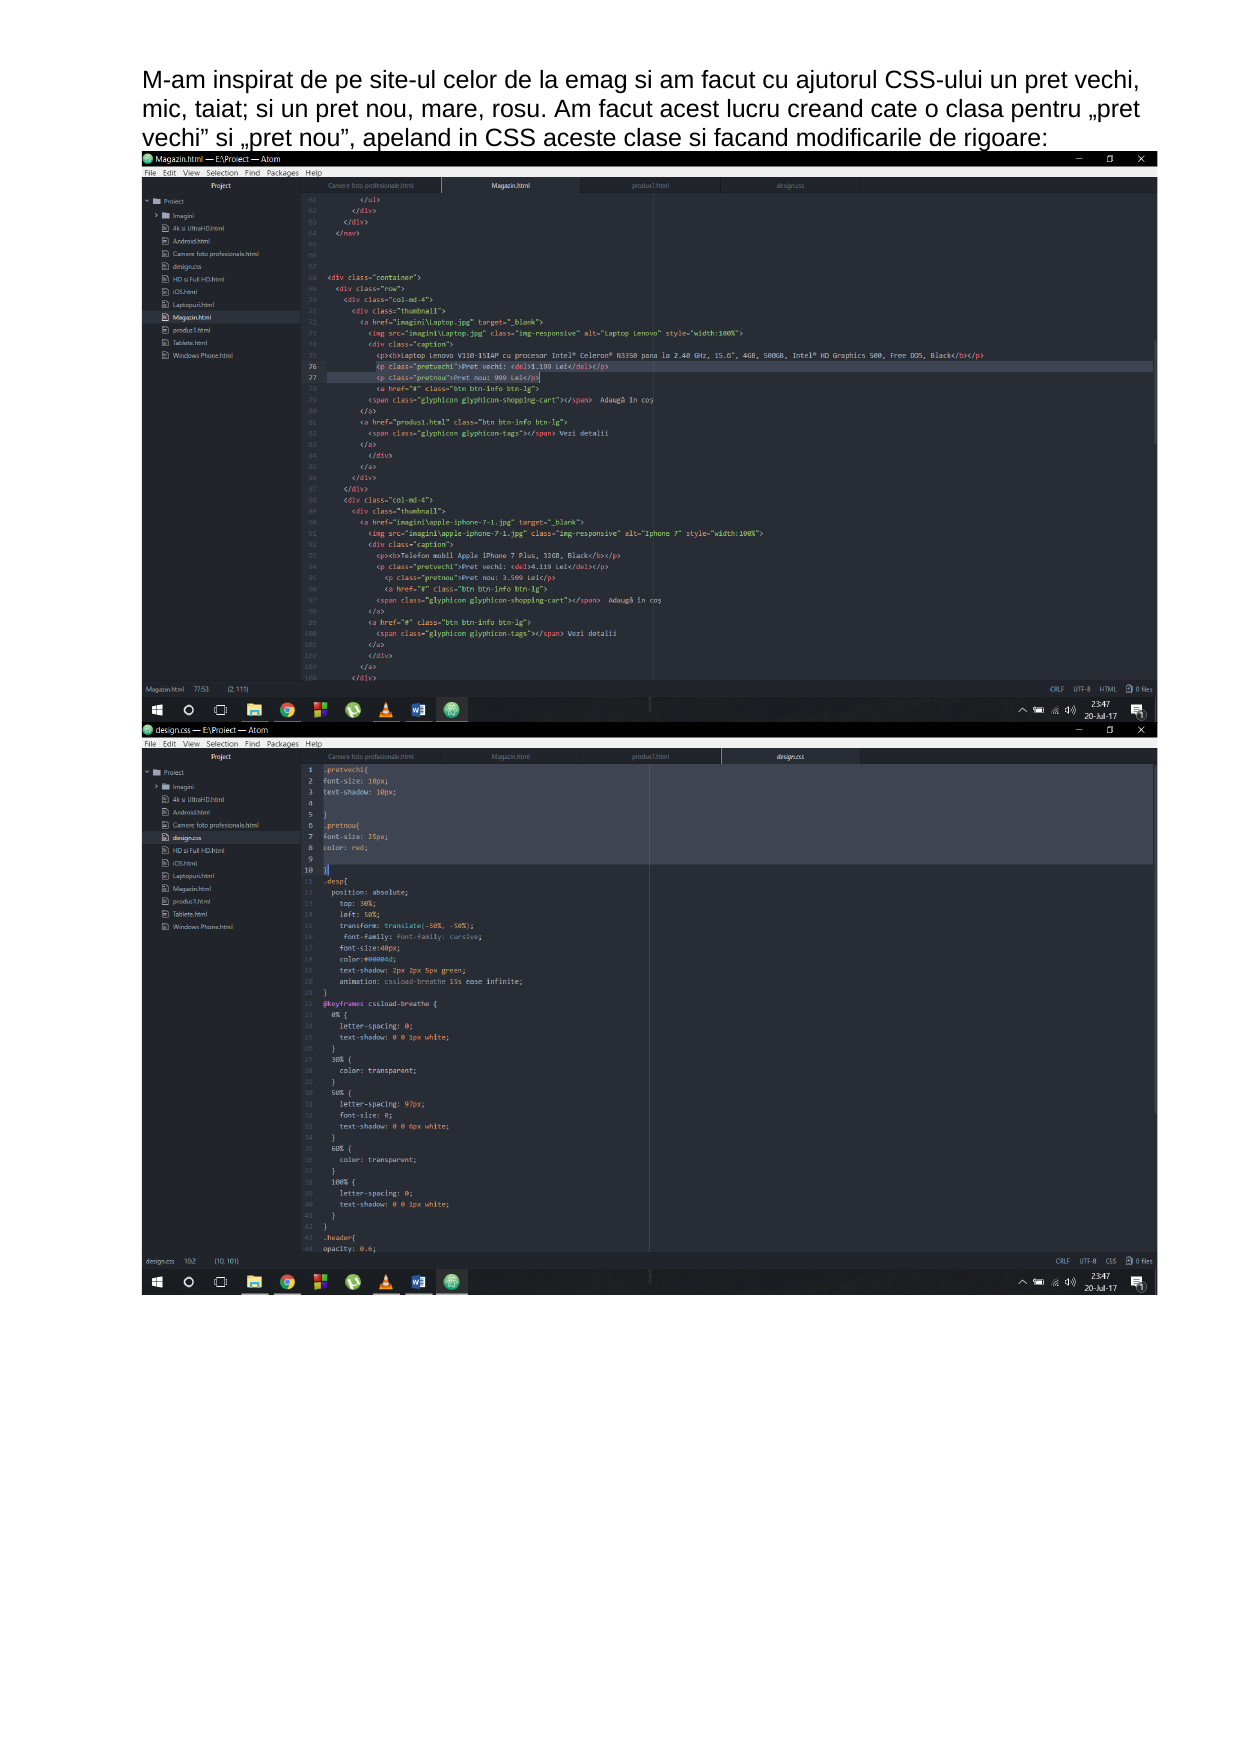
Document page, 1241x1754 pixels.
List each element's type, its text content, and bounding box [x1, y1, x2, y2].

text M-am inspirat de pe site-ul celor de la emag si am facut cu ajutorul CSS-ului un pret vechi, mic, taiat; si un pret nou, mare, rosu. Am facut acest lucru creand cate o clasa pentru „pret vechi” si „pret nou”, apeland in CSS aceste clase si facand modificarile de rigoare: [142, 65, 1157, 151]
picture [141, 151, 1158, 1295]
